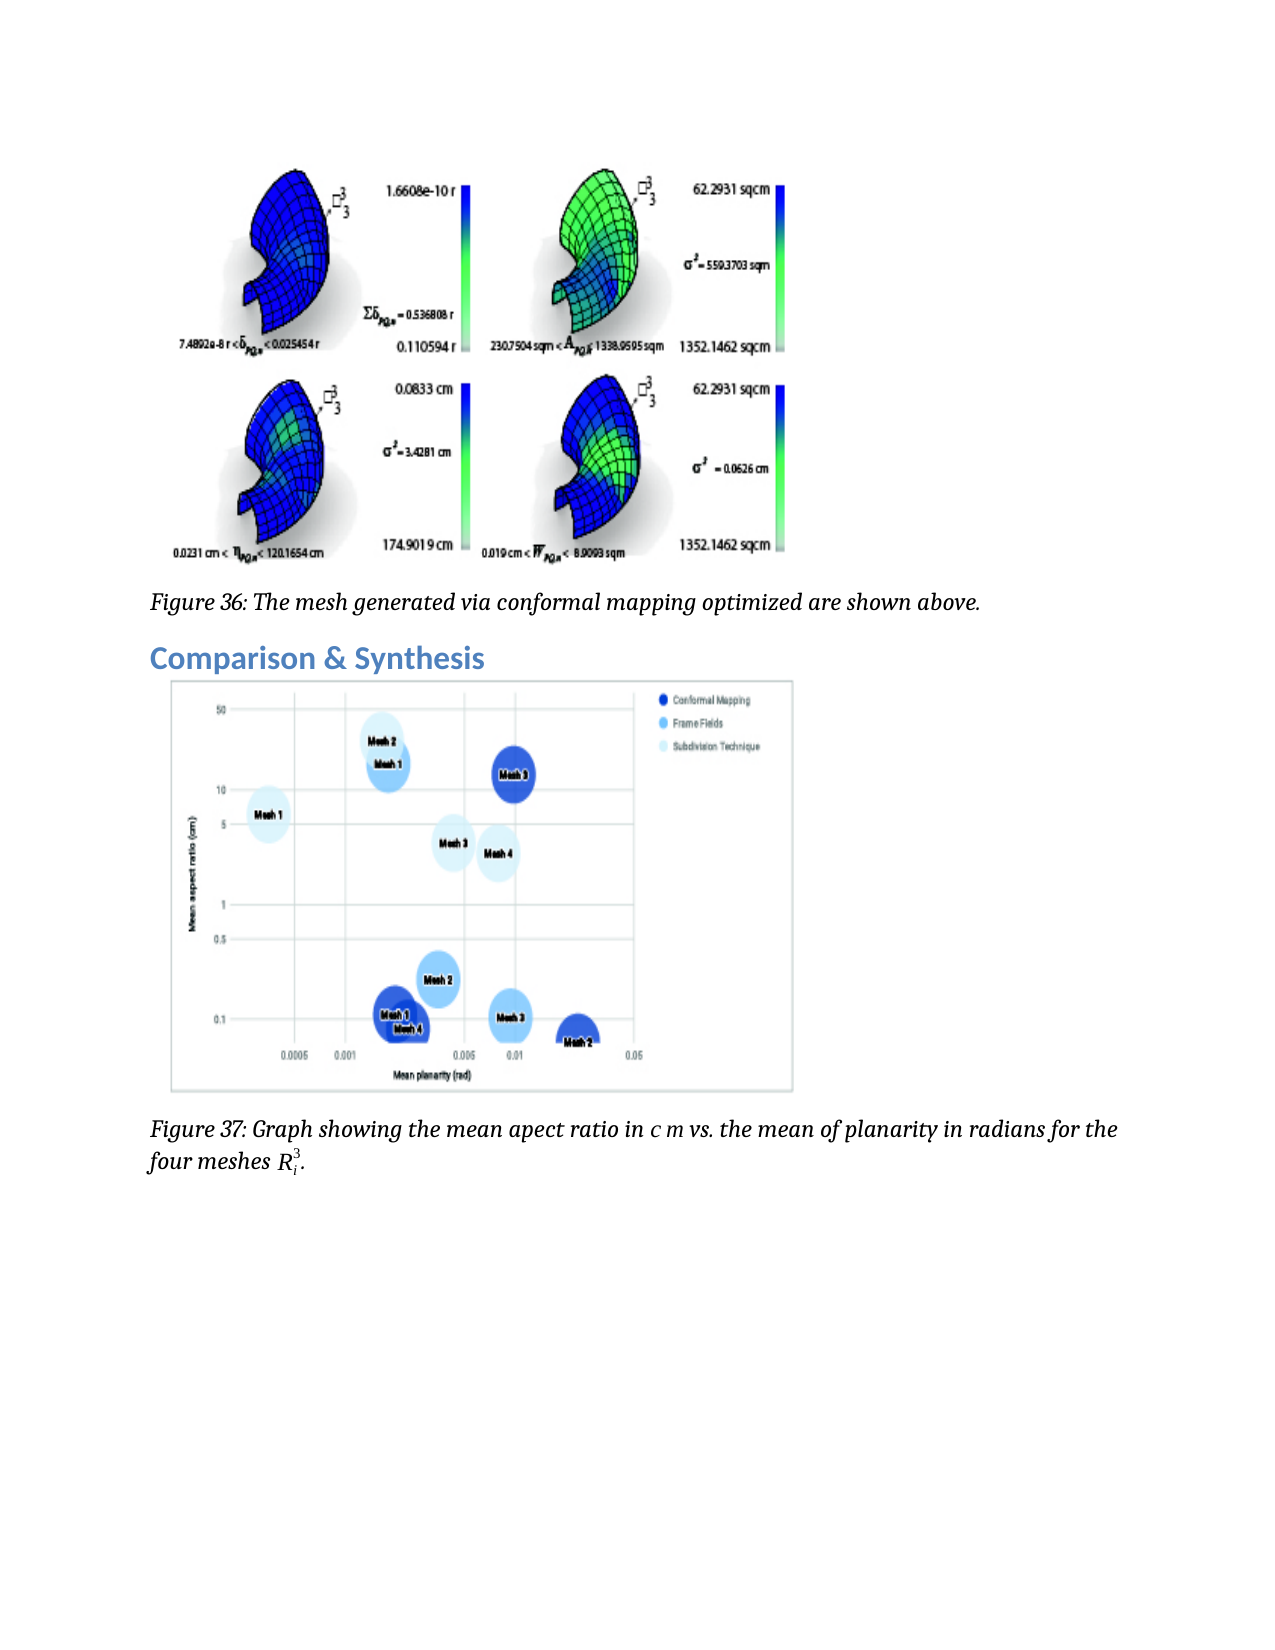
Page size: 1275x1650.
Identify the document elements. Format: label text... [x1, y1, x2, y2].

subtitle Comparison & Synthesis [150, 637, 1125, 678]
text Figure 36: The mesh generated via conformal mapping optimized are shown above. [150, 587, 1125, 616]
picture [168, 677, 794, 1095]
picture [168, 150, 794, 567]
text Figure 37: Graph showing the mean apect ratio in vs. the mean of planarity in radians for the four meshes . [150, 1115, 1125, 1179]
